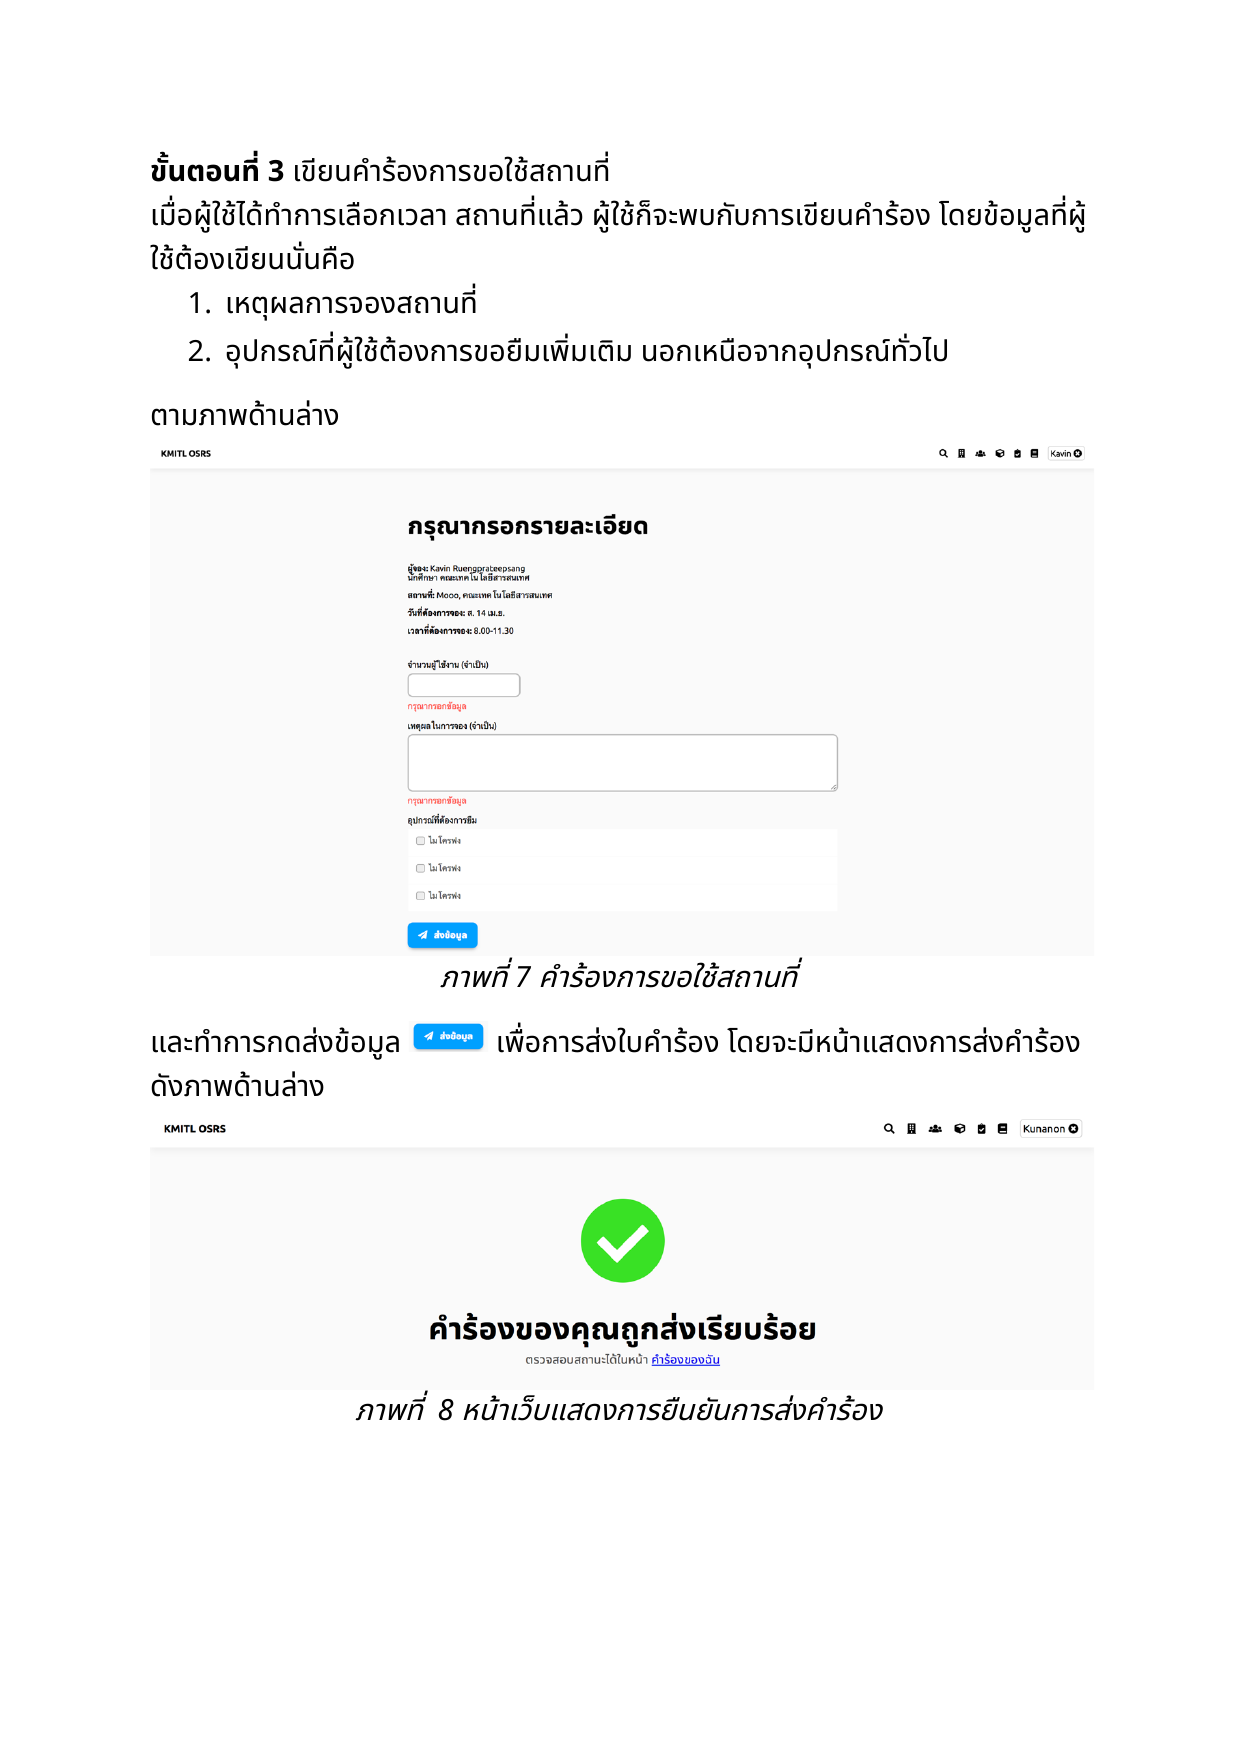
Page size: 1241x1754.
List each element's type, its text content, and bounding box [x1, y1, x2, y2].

picture [150, 1109, 1095, 1390]
text เมื่อผู้ใช้ได้ทำการเลือกเวลา สถานที่แล้ว ผู้ใช้ก็จะพบกับการเขียนคำร้อง โดยข้อมูลที่ผู้ใช้ต้องเขียนนั่นคือ [150, 194, 1090, 282]
text ขั้นตอนที่ 3 เขียนคำร้องการขอใช้สถานที่ [150, 150, 1090, 194]
text และทำการกดส่งข้อมูล เพื่อการส่งใบคำร้อง โดยจะมีหน้าแสดงการส่งคำร้องดังภาพด้านล่าง [150, 1021, 1090, 1109]
picture [408, 1021, 489, 1052]
picture [150, 438, 1095, 956]
list อุปกรณ์ที่ผู้ใช้ต้องการขอยืมเพิ่มเติม นอกเหนือจากอุปกรณ์ทั่วไป [187, 330, 1090, 374]
list เหตุผลการจองสถานที่ [187, 282, 1090, 327]
text ตามภาพด้านล่าง [150, 395, 1090, 438]
